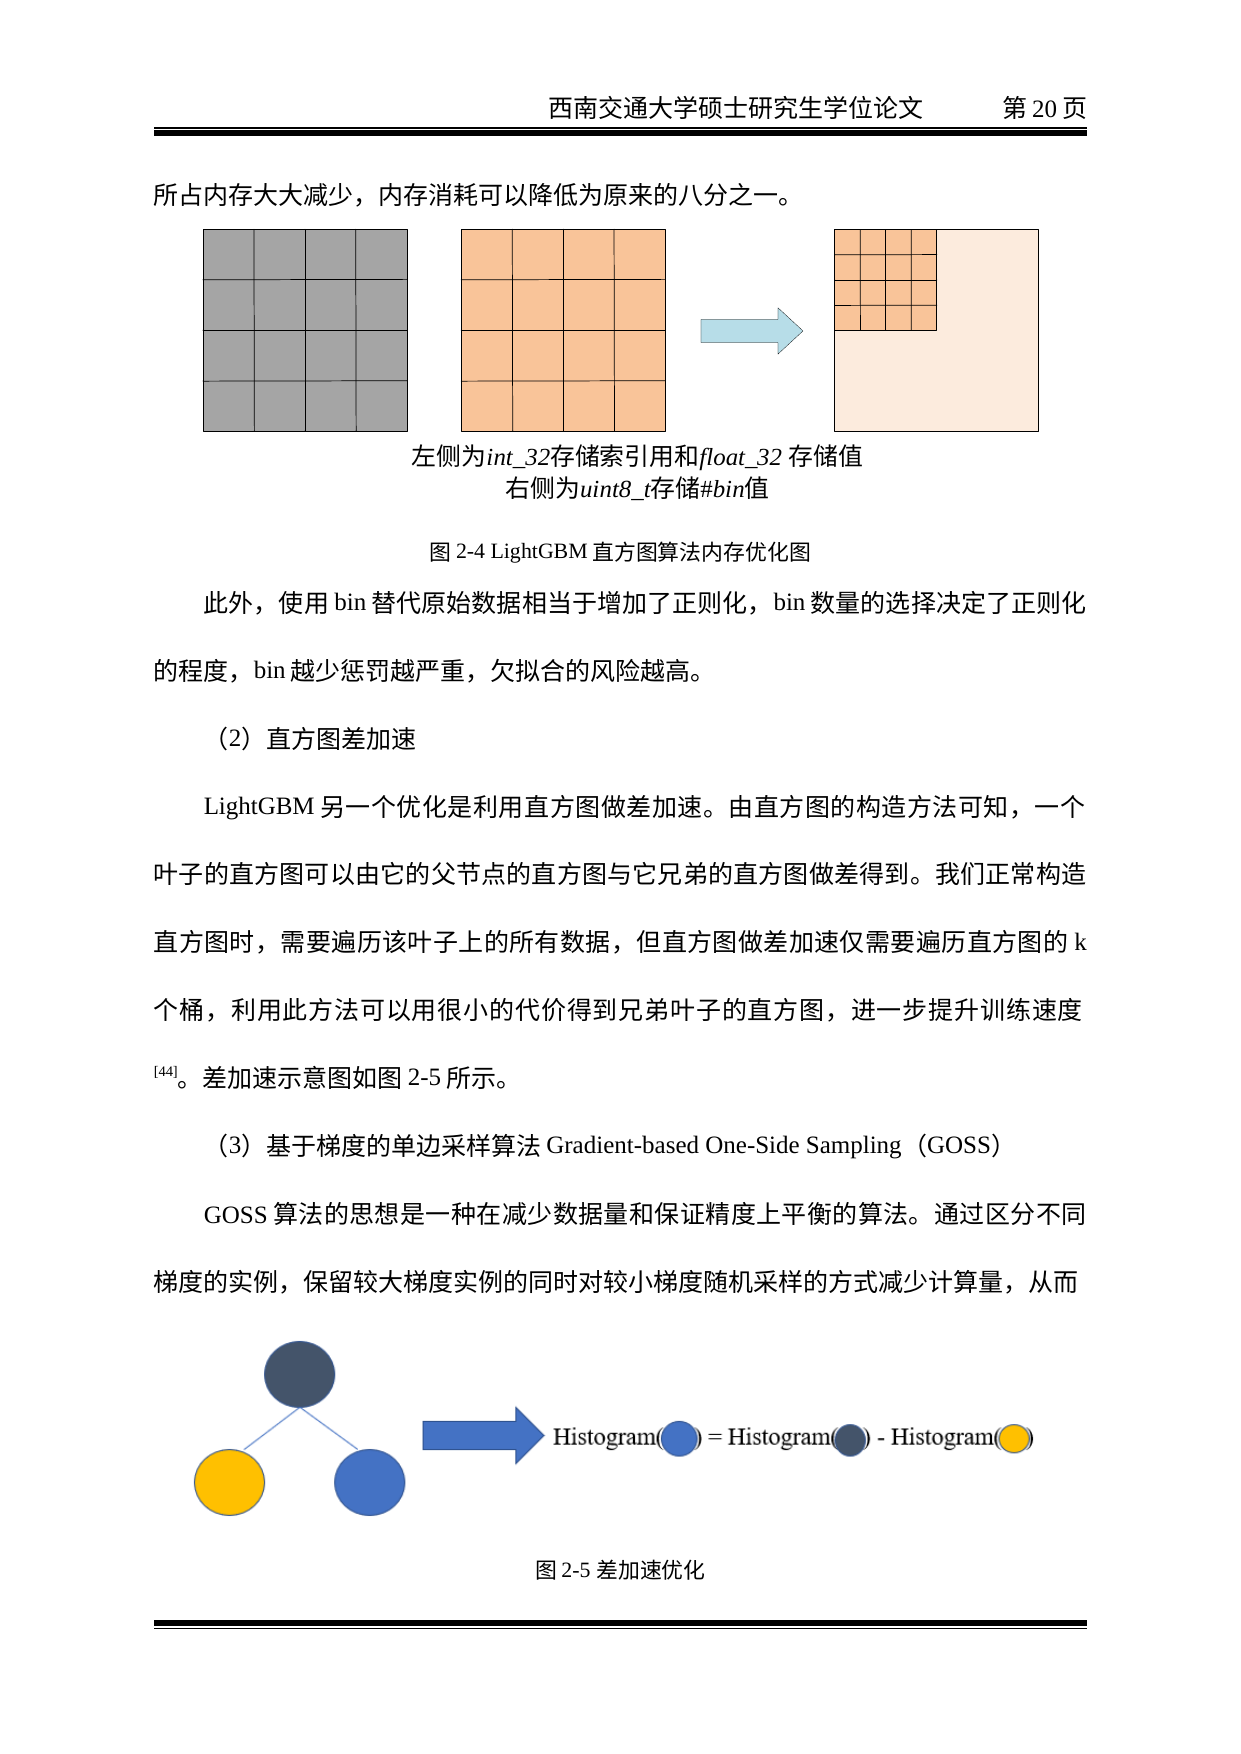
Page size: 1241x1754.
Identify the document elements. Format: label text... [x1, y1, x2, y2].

text （2）直方图差加速 [203, 703, 1087, 771]
text GOSS算法的思想是一种在减少数据量和保证精度上平衡的算法。通过区分不同梯度的实例，保留较大梯度实例的同时对较小梯度随机采样的方式减少计算量，从而 [153, 1179, 1087, 1314]
text （3）基于梯度的单边采样算法Gradient-based One-Side Sampling（GOSS） [153, 1111, 1087, 1179]
text 此外，使用bin替代原始数据相当于增加了正则化，bin数量的选择决定了正则化的程度，bin越少惩罚越严重，欠拟合的风险越高。 [153, 567, 1087, 703]
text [153, 160, 1087, 228]
text 图2-4 LightGBM直方图算法内存优化图 [153, 533, 1087, 567]
text 图2-5 差加速优化 [153, 1552, 1087, 1586]
text LightGBM另一个优化是利用直方图做差加速。由直方图的构造方法可知，一个叶子的直方图可以由它的父节点的直方图与它兄弟的直方图做差得到。我们正常构造直方图时，需要遍历该叶子上的所有数据，但直方图做差加速仅需要遍历直方图的k个桶，利用此方法可以用很小的代价得到兄弟叶子的直方图，进一步提升训练速度[44]。差加速示意图如图2-5所示。 [153, 771, 1087, 1111]
picture [153, 1314, 1087, 1529]
